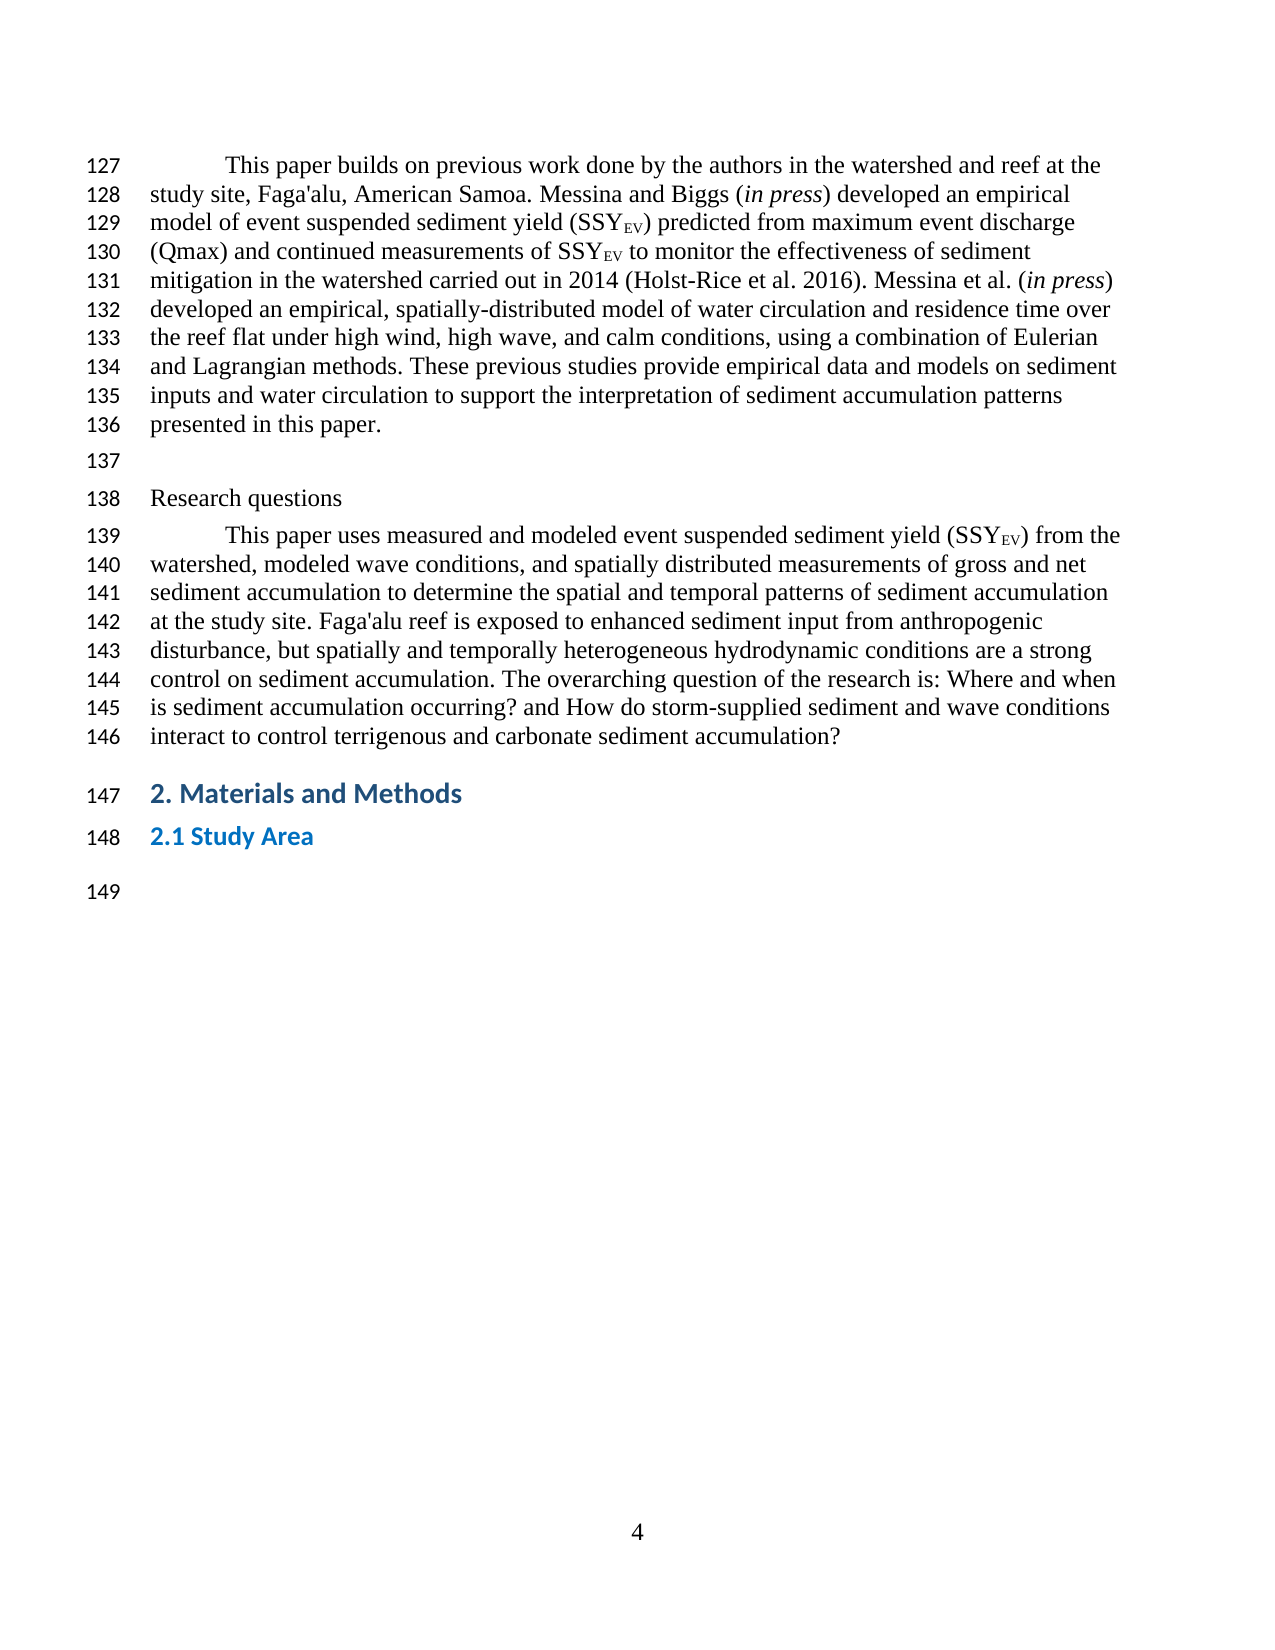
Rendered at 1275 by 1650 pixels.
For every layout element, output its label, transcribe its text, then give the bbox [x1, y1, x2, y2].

text This paper uses measured and modeled event suspended sediment yield (SSYEV) from the watershed, modeled wave conditions, and spatially distributed measurements of gross and net sediment accumulation to determine the spatial and temporal patterns of sediment accumulation at the study site. Faga'alu reef is exposed to enhanced sediment input from anthropogenic disturbance, but spatially and temporally heterogeneous hydrodynamic conditions are a strong control on sediment accumulation. The overarching question of the research is: Where and when is sediment accumulation occurring? and How do storm-supplied sediment and wave conditions interact to control terrigenous and carbonate sediment accumulation? [150, 520, 1125, 750]
subtitle 2. Materials and Methods [150, 775, 1125, 811]
text Research questions [150, 483, 1125, 512]
text This paper builds on previous work done by the authors in the watershed and reef at the study site, Faga'alu, American Samoa. Messina and Biggs (in press) developed an empirical model of event suspended sediment yield (SSYEV) predicted from maximum event discharge (Qmax) and continued measurements of SSYEV to monitor the effectiveness of sediment mitigation in the watershed carried out in 2014 (Holst-Rice et al. 2016). Messina et al. (in press) developed an empirical, spatially-distributed model of water circulation and residence time over the reef flat under high wind, high wave, and calm conditions, using a combination of Eulerian and Lagrangian methods. These previous studies provide empirical data and models on sediment inputs and water circulation to support the interpretation of sediment accumulation patterns presented in this paper. [150, 150, 1125, 437]
subtitle 2.1 Study Area [150, 819, 1125, 852]
